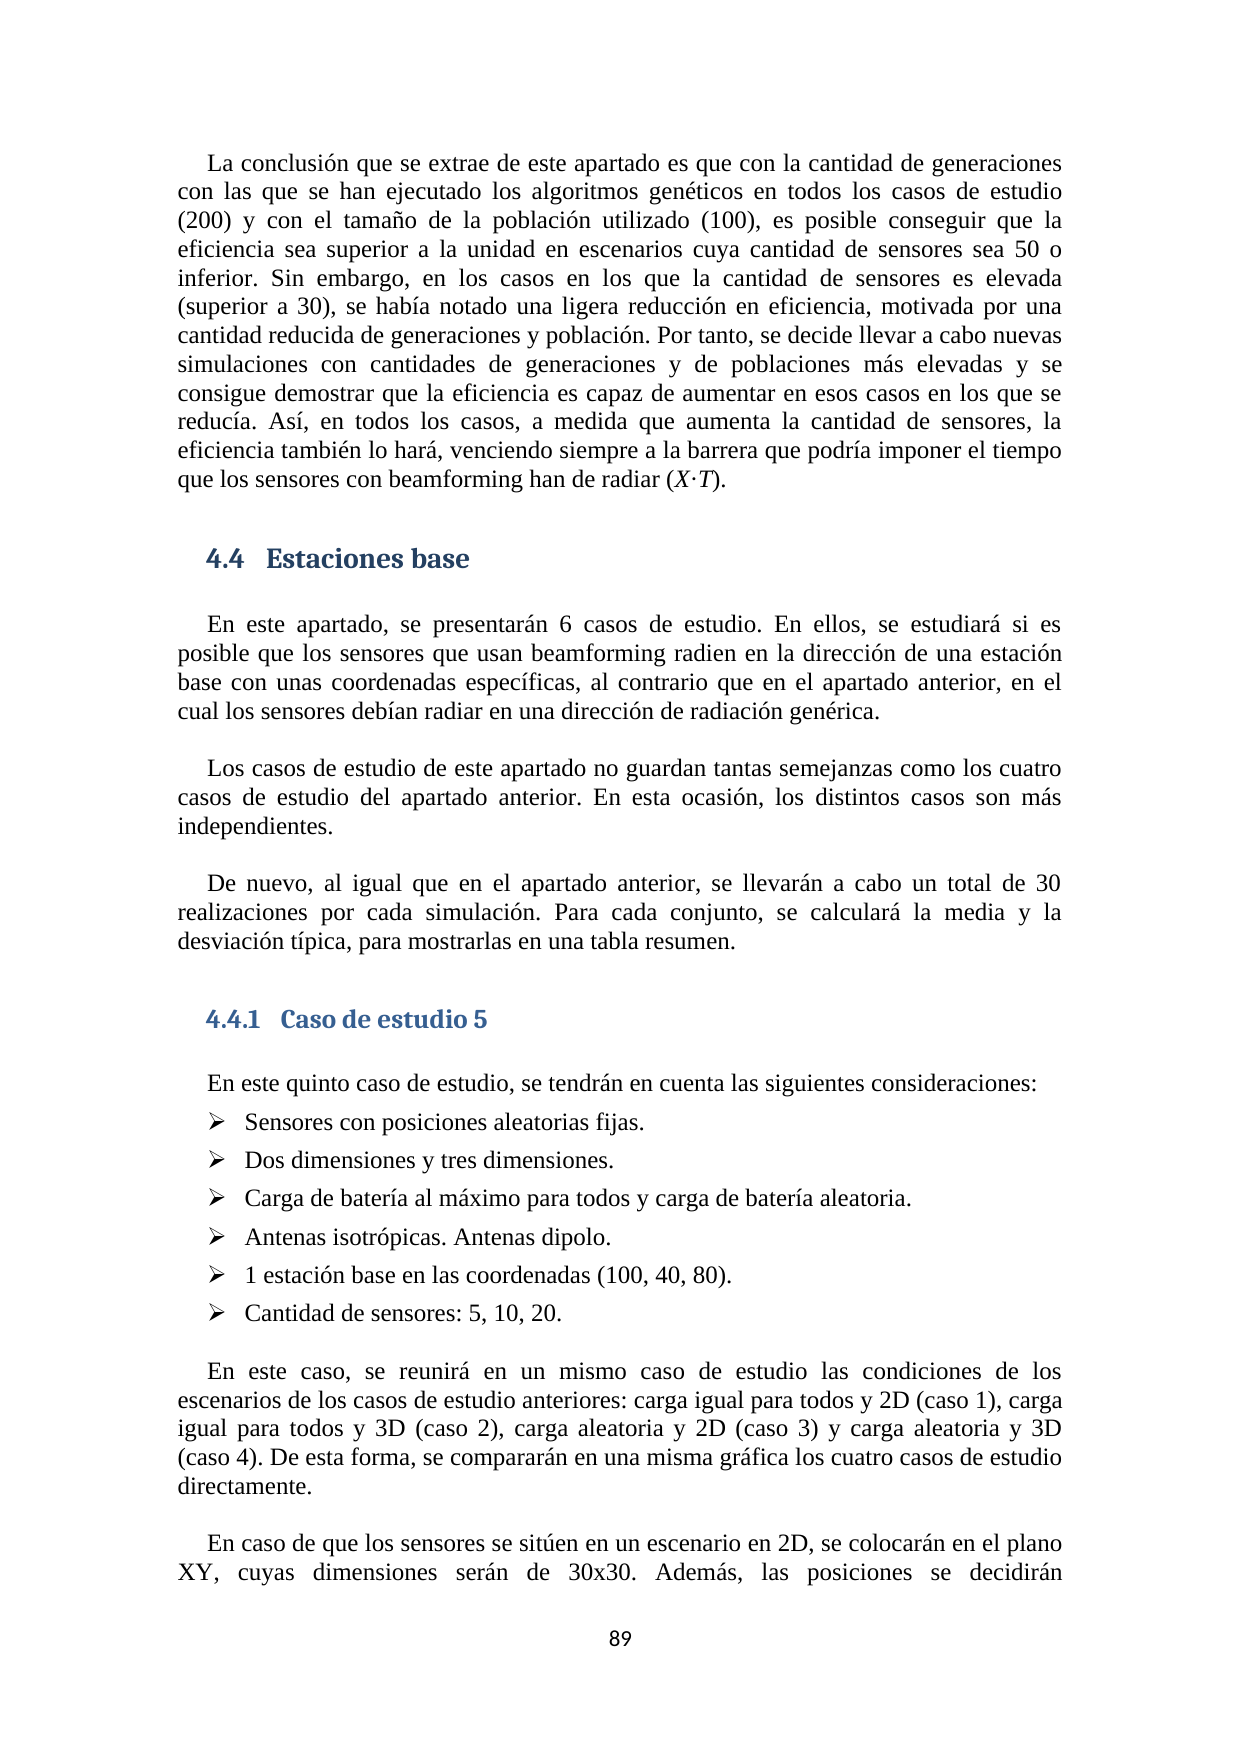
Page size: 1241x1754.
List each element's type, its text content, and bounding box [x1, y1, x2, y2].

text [177, 1528, 1063, 1586]
text Los casos de estudio de este apartado no guardan tantas semejanzas como los cuatro casos de estudio del apartado anterior. En esta ocasión, los distintos casos son más independientes. [177, 753, 1063, 839]
list 1 estación base en las coordenadas (100, 40, 80). [207, 1260, 1063, 1289]
subtitle Estaciones base [206, 542, 1063, 576]
text En este quinto caso de estudio, se tendrán en cuenta las siguientes consideraciones: [177, 1068, 1063, 1097]
subtitle Caso de estudio 5 [206, 1004, 1063, 1035]
list Antenas isotrópicas. Antenas dipolo. [207, 1222, 1063, 1251]
text En este caso, se reunirá en un mismo caso de estudio las condiciones de los escenarios de los casos de estudio anteriores: carga igual para todos y 2D (caso 1), carga igual para todos y 3D (caso 2), carga aleatoria y 2D (caso 3) y carga aleatoria y 3D (caso 4). De esta forma, se compararán en una misma gráfica los cuatro casos de estudio directamente. [177, 1356, 1063, 1500]
text De nuevo, al igual que en el apartado anterior, se llevarán a cabo un total de 30 realizaciones por cada simulación. Para cada conjunto, se calculará la media y la desviación típica, para mostrarlas en una tabla resumen. [177, 868, 1063, 954]
list Sensores con posiciones aleatorias fijas. [207, 1107, 1063, 1136]
list Dos dimensiones y tres dimensiones. [207, 1145, 1063, 1174]
list Carga de batería al máximo para todos y carga de batería aleatoria. [207, 1183, 1063, 1212]
list Cantidad de sensores: 5, 10, 20. [207, 1298, 1063, 1327]
text La conclusión que se extrae de este apartado es que con la cantidad de generaciones con las que se han ejecutado los algoritmos genéticos en todos los casos de estudio (200) y con el tamaño de la población utilizado (100), es posible conseguir que la eficiencia sea superior a la unidad en escenarios cuya cantidad de sensores sea 50 o inferior. Sin embargo, en los casos en los que la cantidad de sensores es elevada (superior a 30), se había notado una ligera reducción en eficiencia, motivada por una cantidad reducida de generaciones y población. Por tanto, se decide llevar a cabo nuevas simulaciones con cantidades de generaciones y de poblaciones más elevadas y se consigue demostrar que la eficiencia es capaz de aumentar en esos casos en los que se reducía. Así, en todos los casos, a medida que aumenta la cantidad de sensores, la eficiencia también lo hará, venciendo siempre a la barrera que podría imponer el tiempo que los sensores con beamforming han de radiar (X·T). [177, 148, 1063, 493]
text En este apartado, se presentarán 6 casos de estudio. En ellos, se estudiará si es posible que los sensores que usan beamforming radien en la dirección de una estación base con unas coordenadas específicas, al contrario que en el apartado anterior, en el cual los sensores debían radiar en una dirección de radiación genérica. [177, 609, 1063, 724]
